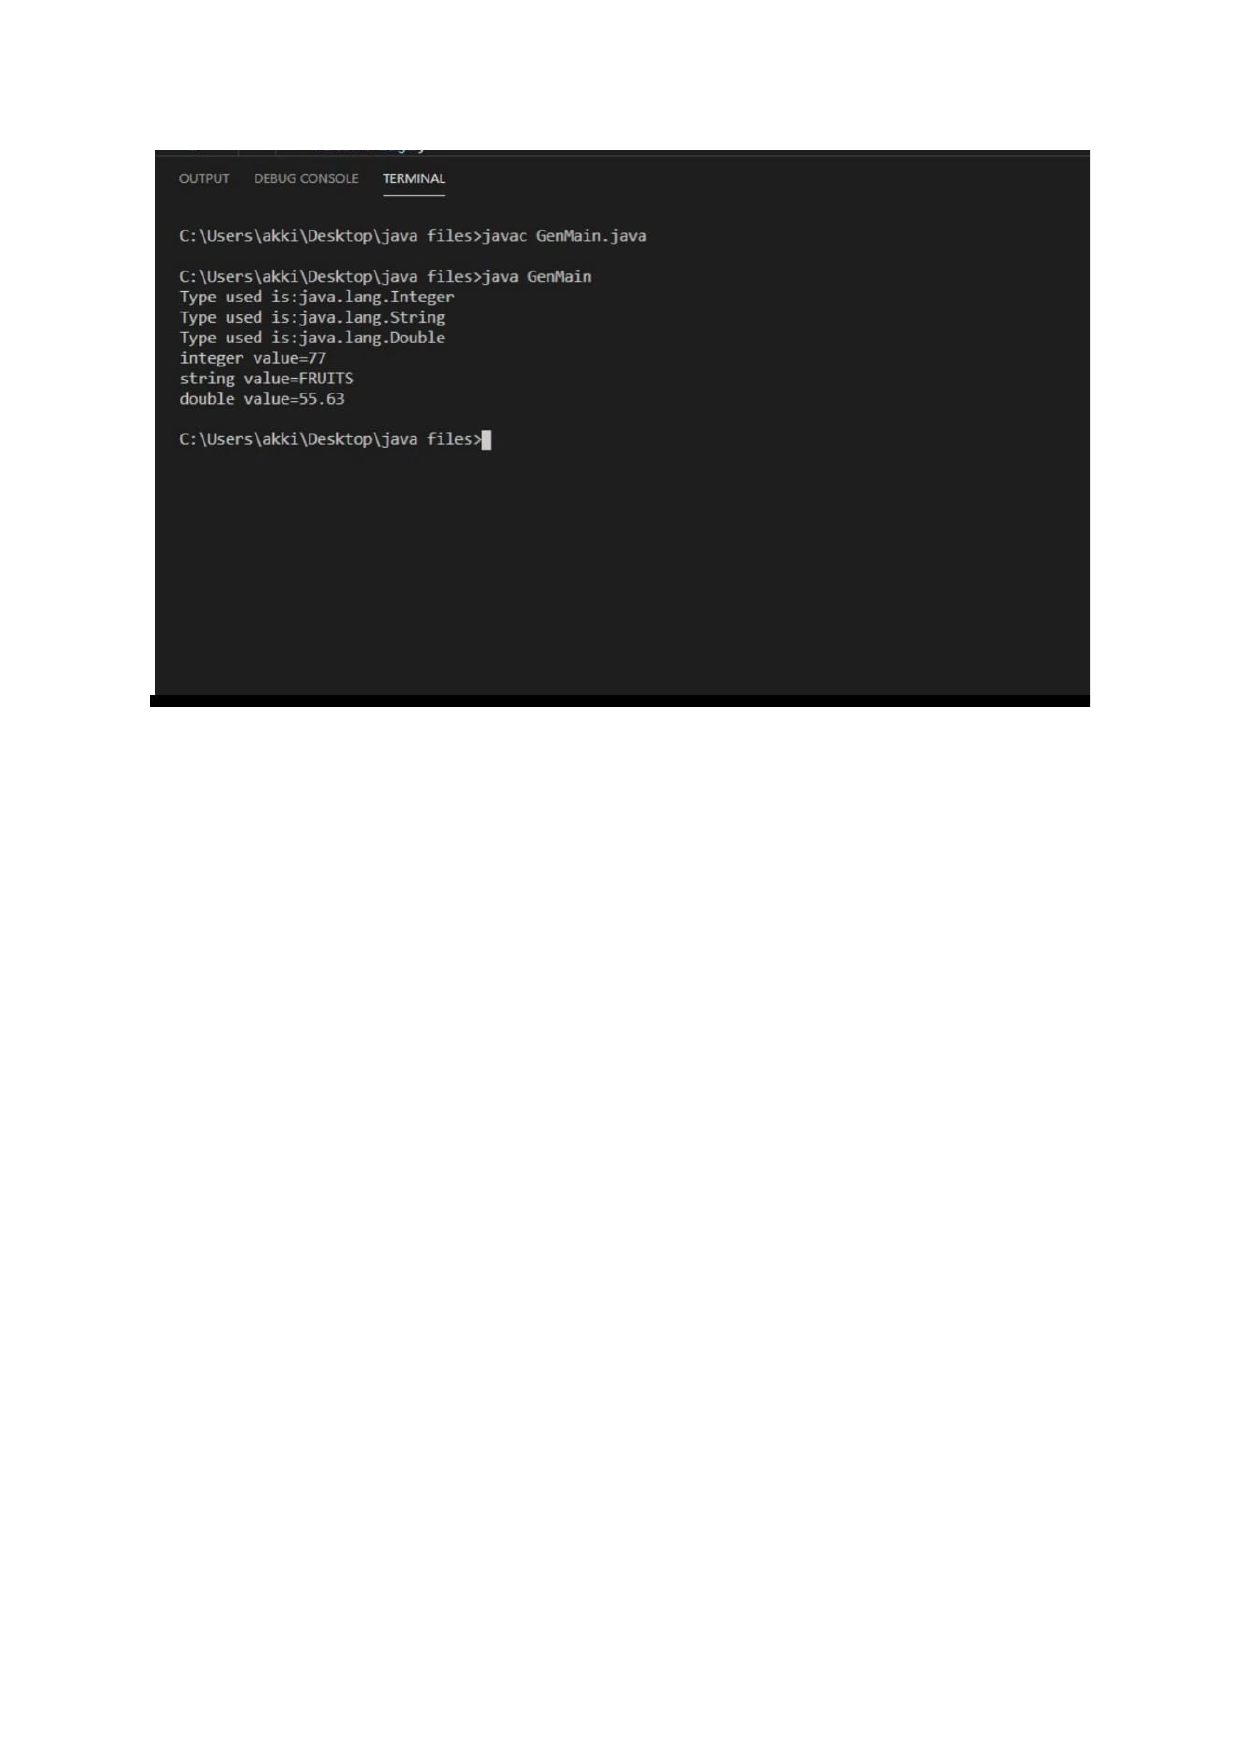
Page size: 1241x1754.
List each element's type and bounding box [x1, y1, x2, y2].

picture [150, 150, 1091, 707]
